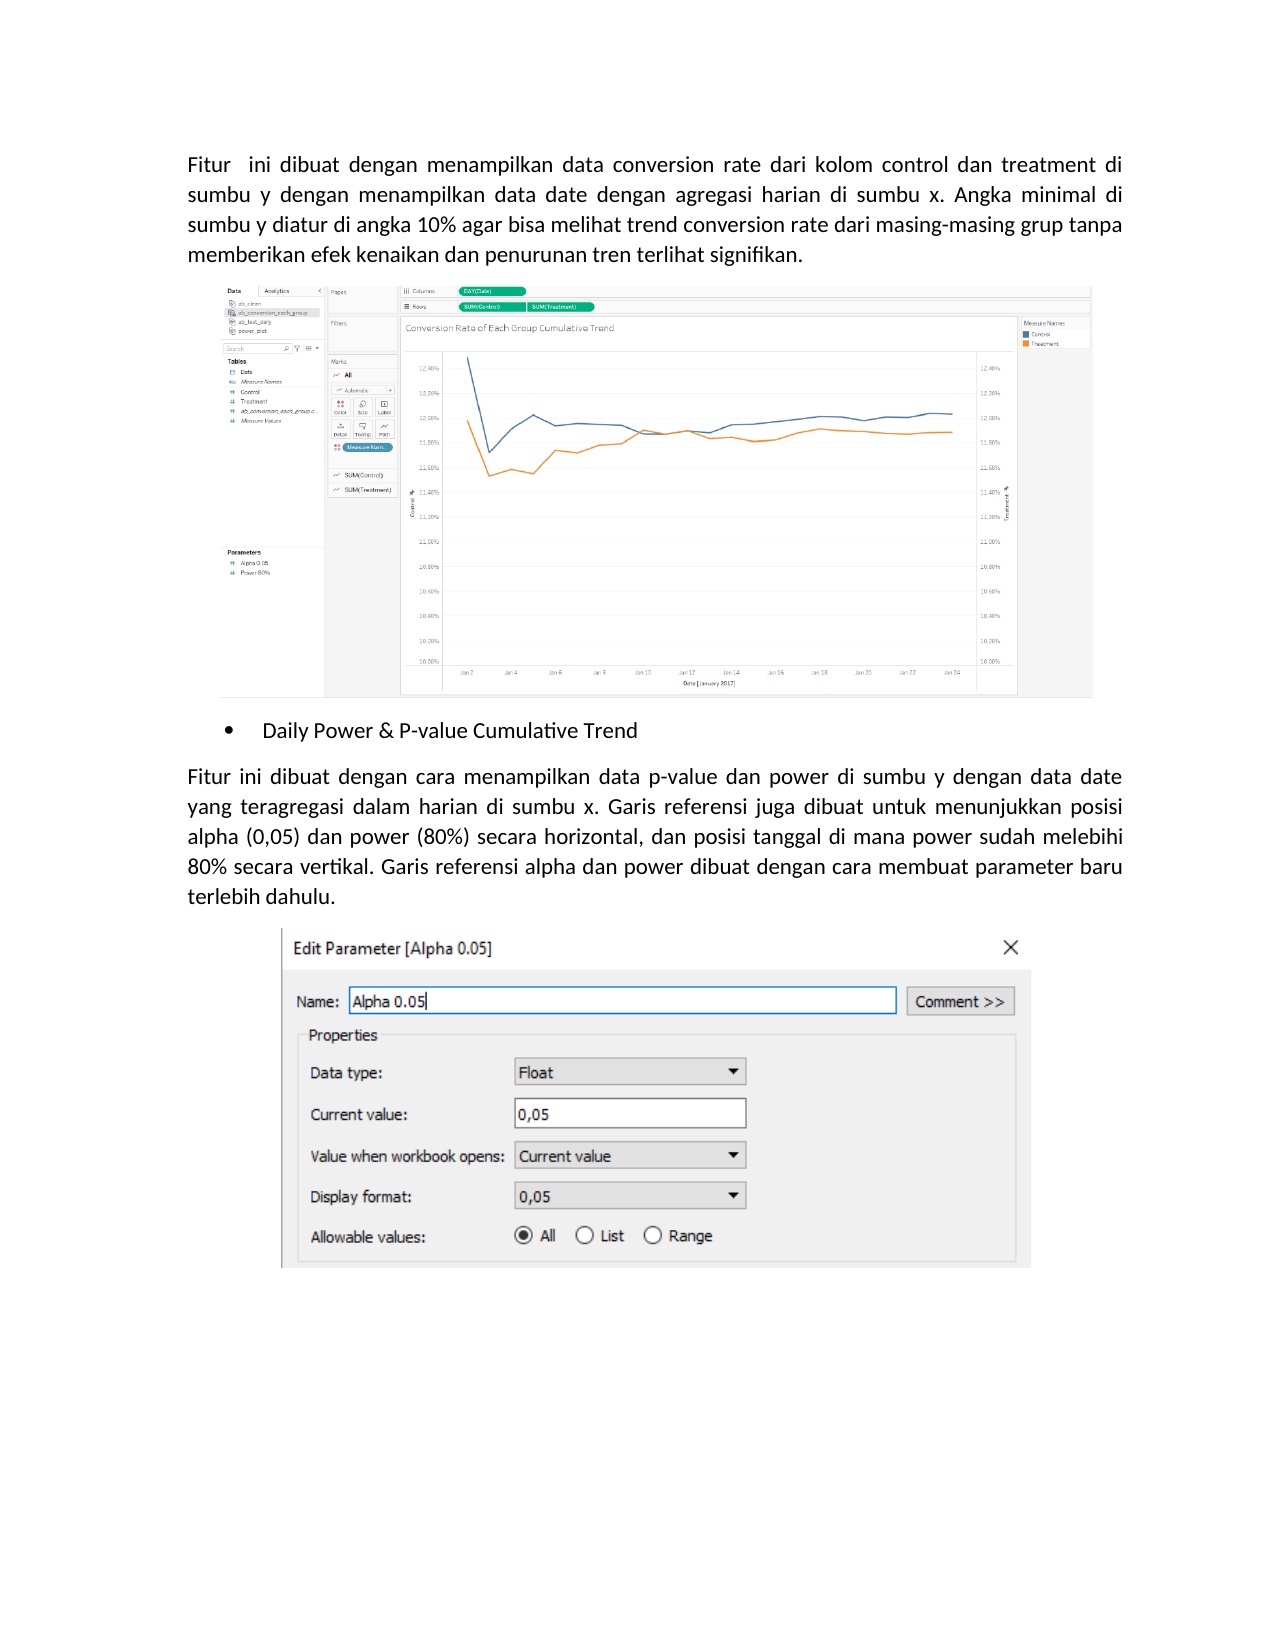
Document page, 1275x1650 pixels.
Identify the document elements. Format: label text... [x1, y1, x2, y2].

text Fitur ini dibuat dengan cara menampilkan data p-value dan power di sumbu y dengan data date yang teragregasi dalam harian di sumbu x. Garis referensi juga dibuat untuk menunjukkan posisi alpha (0,05) dan power (80%) secara horizontal, dan posisi tanggal di mana power sudah melebihi 80% secara vertikal. Garis referensi alpha dan power dibuat dengan cara membuat parameter baru terlebih dahulu. [187, 762, 1125, 910]
picture [219, 286, 1093, 698]
list Daily Power & P-value Cumulative Trend [225, 716, 1125, 744]
picture [281, 928, 1032, 1268]
text Fitur ini dibuat dengan menampilkan data conversion rate dari kolom control dan treatment di sumbu y dengan menampilkan data date dengan agregasi harian di sumbu x. Angka minimal di sumbu y diatur di angka 10% agar bisa melihat trend conversion rate dari masing-masing grup tanpa memberikan efek kenaikan dan penurunan tren terlihat signifikan. [187, 150, 1125, 268]
